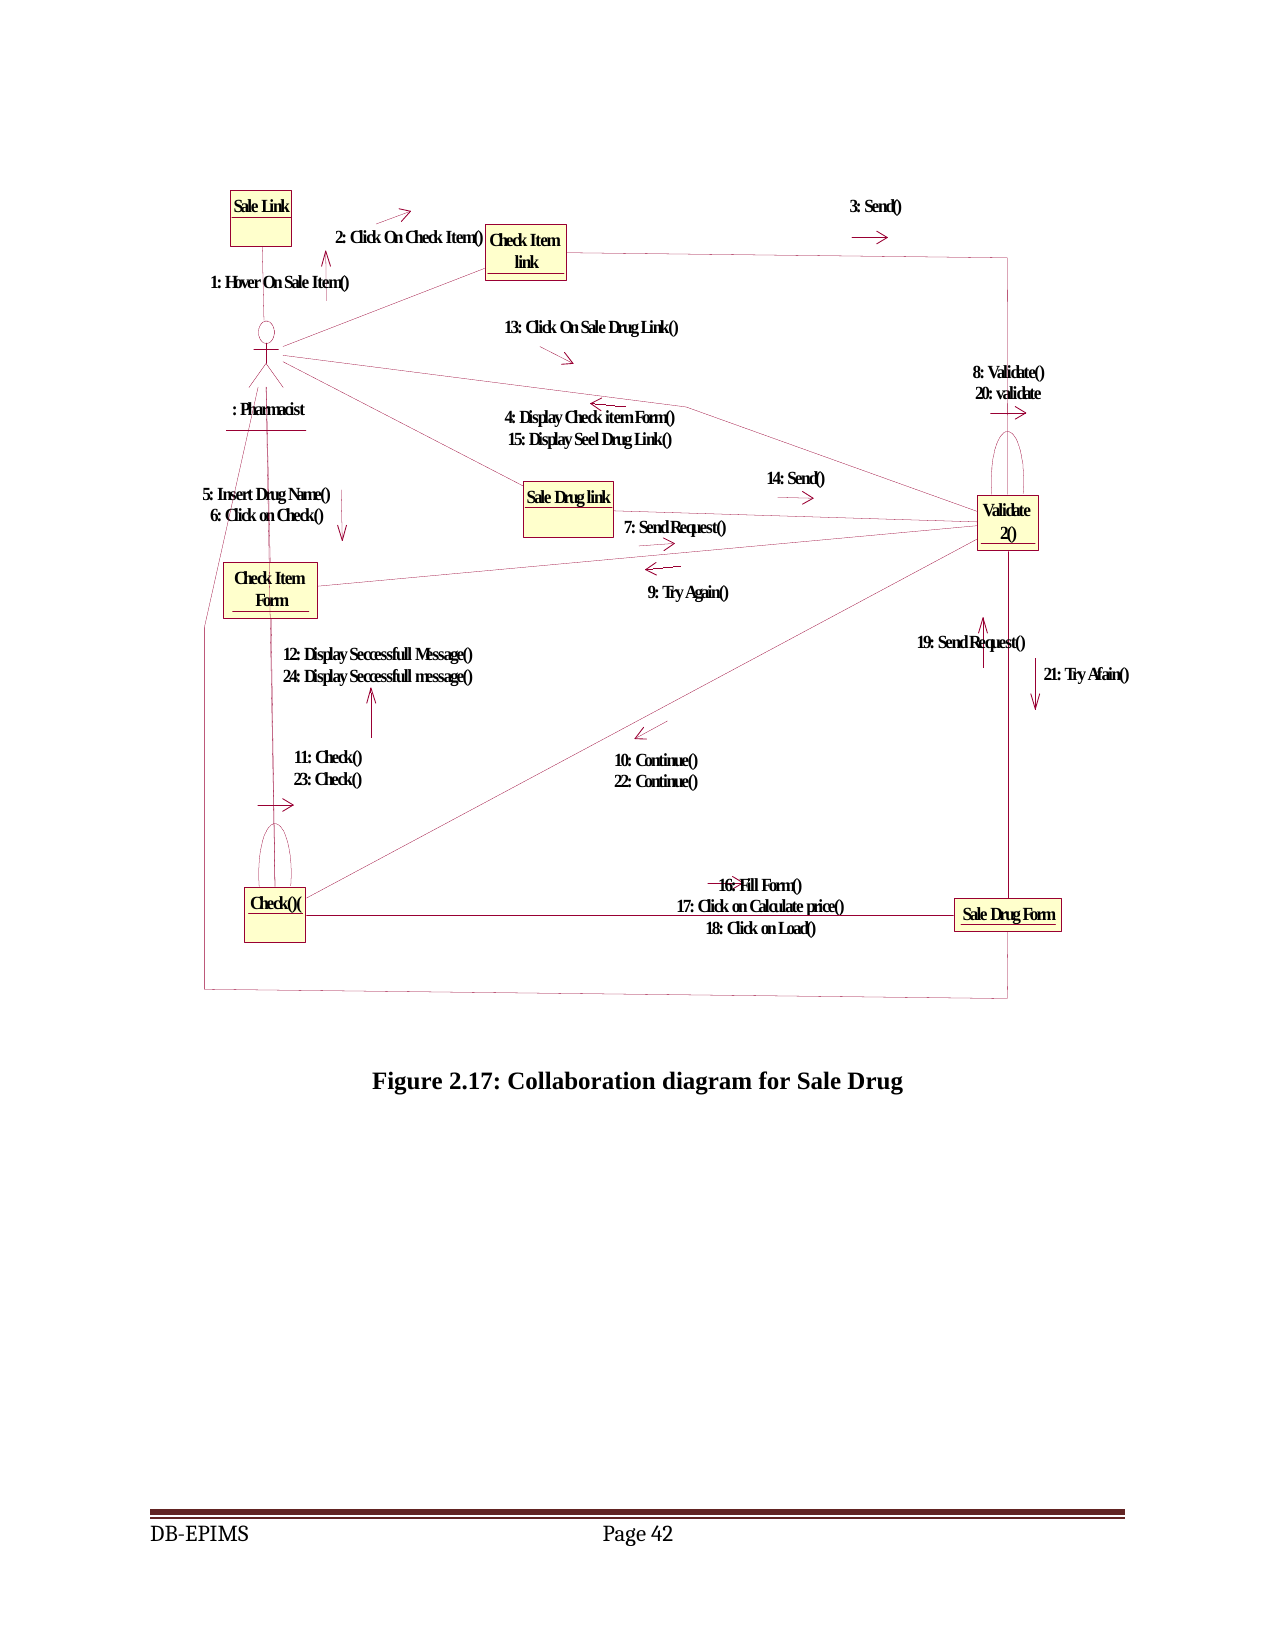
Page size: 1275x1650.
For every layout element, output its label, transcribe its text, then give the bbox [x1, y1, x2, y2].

text Figure 2.17: Collaboration diagram for Sale Drug [150, 150, 1125, 1095]
